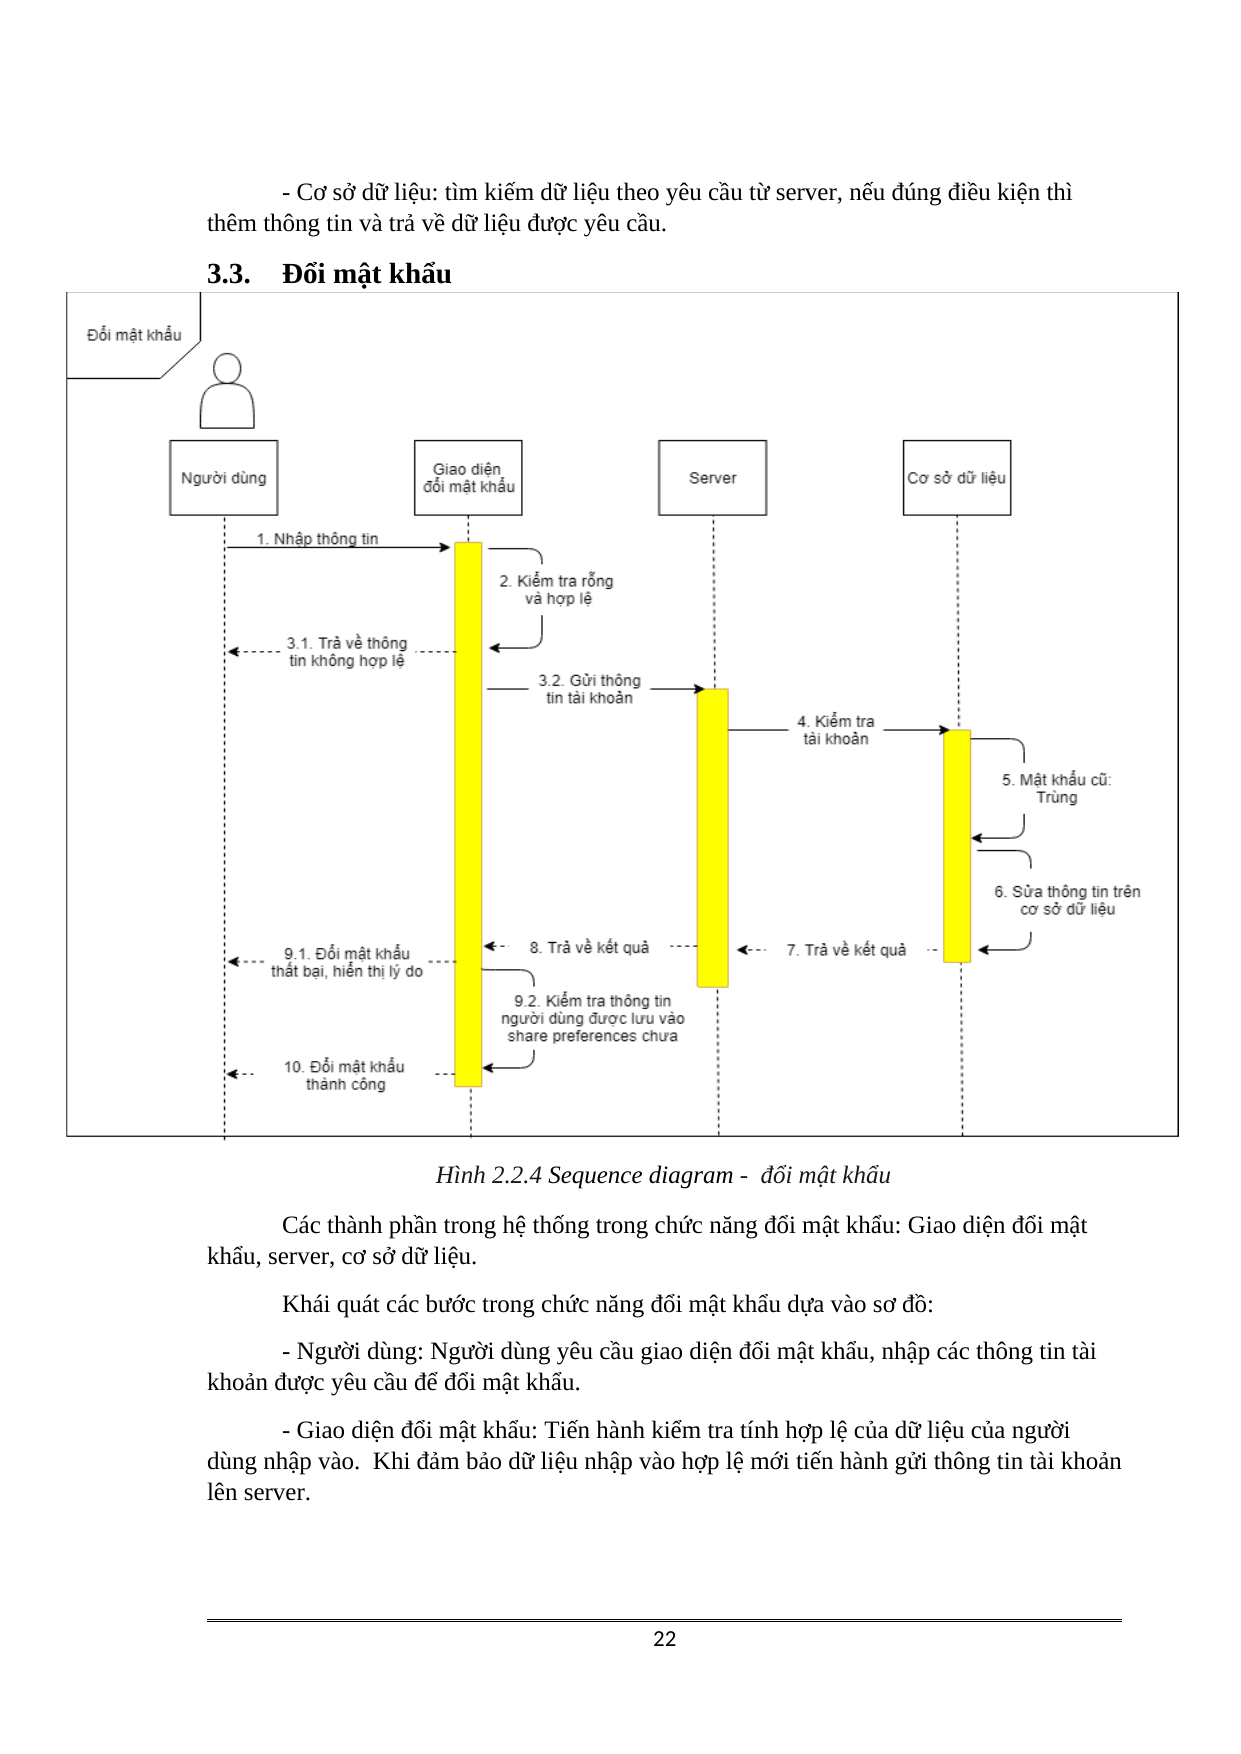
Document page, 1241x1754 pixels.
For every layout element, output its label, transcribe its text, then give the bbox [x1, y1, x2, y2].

text Các thành phần trong hệ thống trong chức năng đổi mật khẩu: Giao diện đổi mật khẩu, server, cơ sở dữ liệu. [207, 1210, 1122, 1270]
picture [66, 292, 1179, 1142]
text Hình 2.2.4 Sequence diagram - đổi mật khẩu [207, 1160, 1122, 1189]
subtitle 3.3. Đổi mật khẩu [207, 256, 1122, 289]
text - Giao diện đổi mật khẩu: Tiến hành kiểm tra tính hợp lệ của dữ liệu của người dùng nhập vào. Khi đảm bảo dữ liệu nhập vào hợp lệ mới tiến hành gửi thông tin tài khoản lên server. [207, 1415, 1122, 1506]
text - Người dùng: Người dùng yêu cầu giao diện đổi mật khẩu, nhập các thông tin tài khoản được yêu cầu để đổi mật khẩu. [207, 1336, 1122, 1396]
text - Cơ sở dữ liệu: tìm kiếm dữ liệu theo yêu cầu từ server, nếu đúng điều kiện thì thêm thông tin và trả về dữ liệu được yêu cầu. [207, 177, 1122, 237]
text Khái quát các bước trong chức năng đổi mật khẩu dựa vào sơ đồ: [207, 1289, 1122, 1317]
